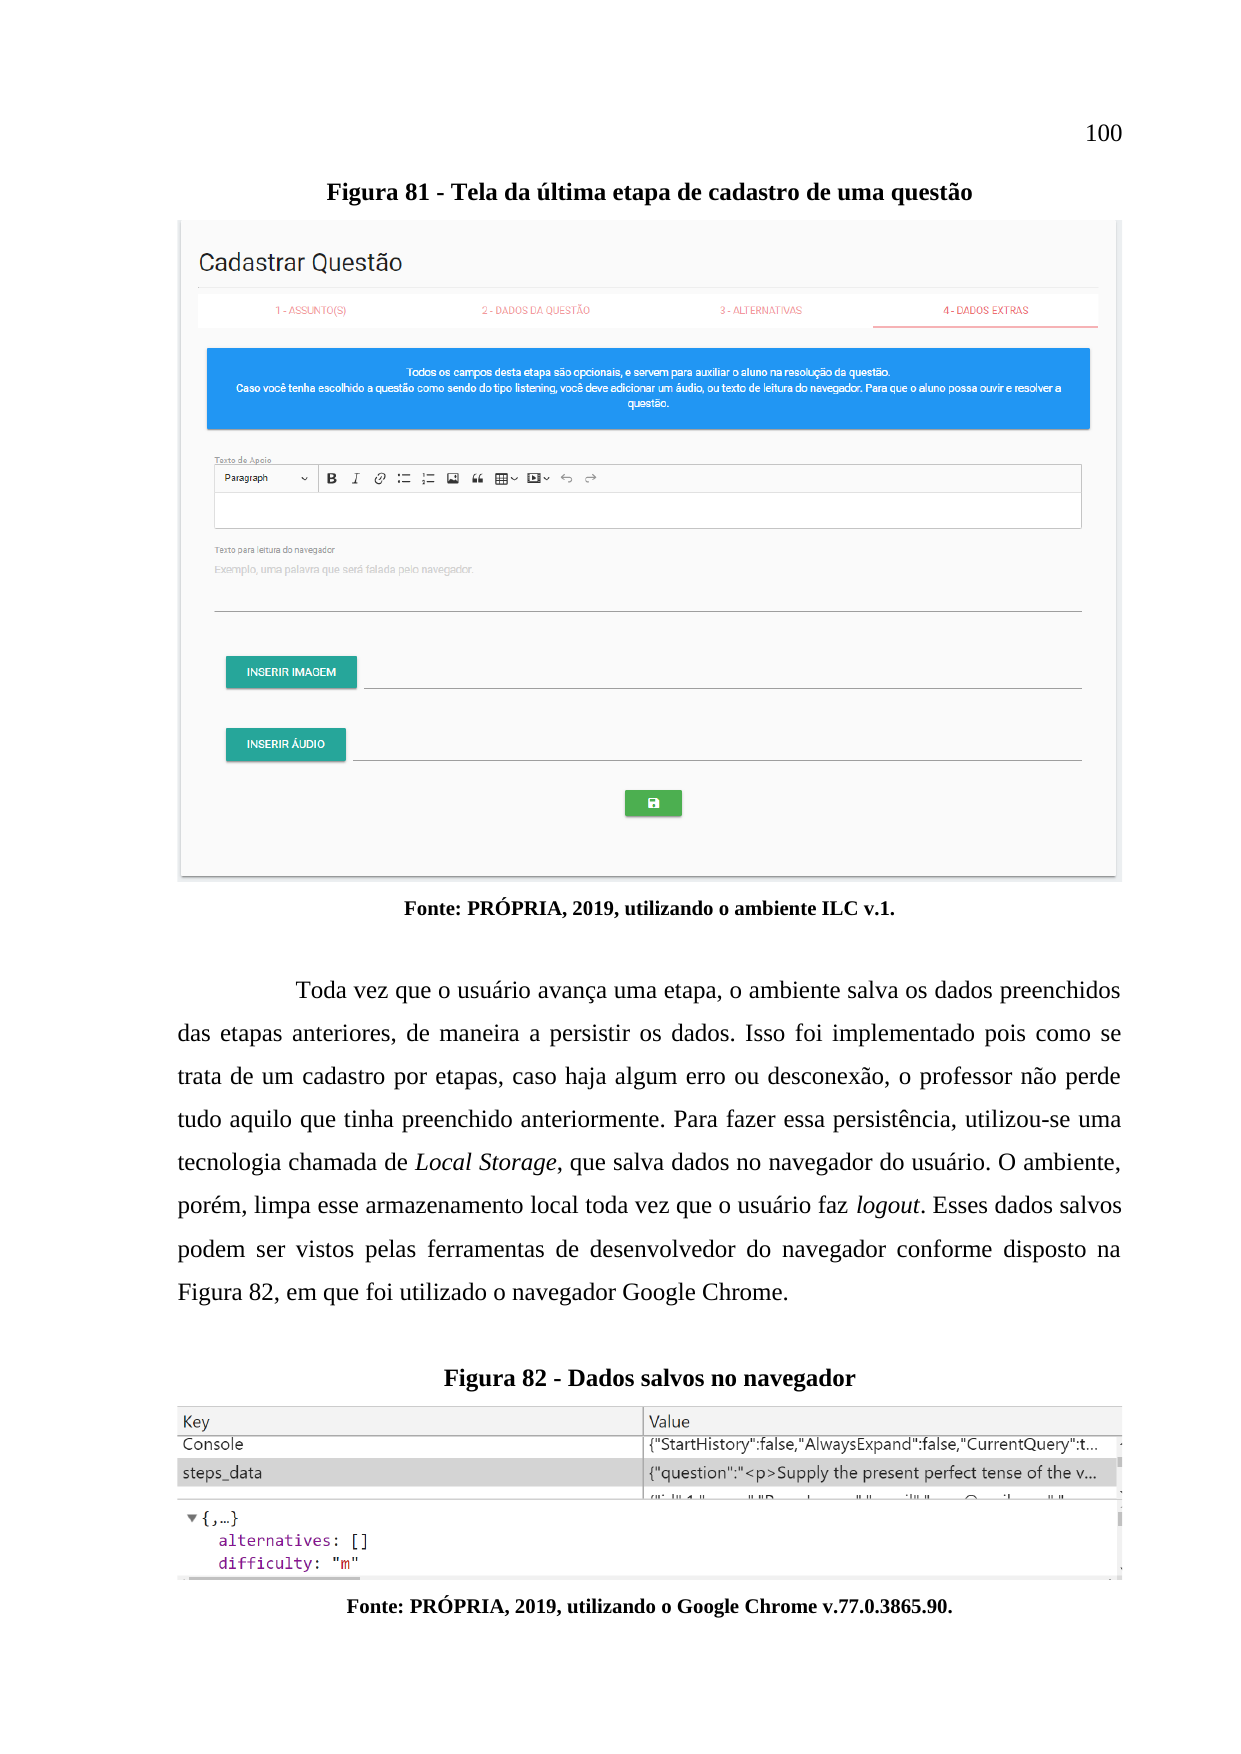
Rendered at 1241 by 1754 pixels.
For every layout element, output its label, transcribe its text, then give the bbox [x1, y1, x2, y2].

text Figura 81 - Tela da última etapa de cadastro de uma questão [177, 177, 1122, 206]
picture [177, 1406, 1123, 1580]
picture [177, 220, 1123, 882]
text Fonte: PRÓPRIA, 2019, utilizando o Google Chrome v.77.0.3865.90. [177, 1594, 1122, 1618]
text Toda vez que o usuário avança uma etapa, o ambiente salva os dados preenchidos das etapas anteriores, de maneira a persistir os dados. Isso foi implementado pois como se trata de um cadastro por etapas, caso haja algum erro ou desconexão, o professor não perde tudo aquilo que tinha preenchido anteriormente. Para fazer essa persistência, utilizou-se uma tecnologia chamada de Local Storage, que salva dados no navegador do usuário. O ambiente, porém, limpa esse armazenamento local toda vez que o usuário faz logout. Esses dados salvos podem ser vistos pelas ferramentas de desenvolvedor do navegador conforme disposto na Figura 82, em que foi utilizado o navegador Google Chrome. [177, 975, 1122, 1306]
text Fonte: PRÓPRIA, 2019, utilizando o ambiente ILC v.1. [177, 896, 1122, 920]
text Figura 82 - Dados salvos no navegador [177, 1363, 1122, 1392]
